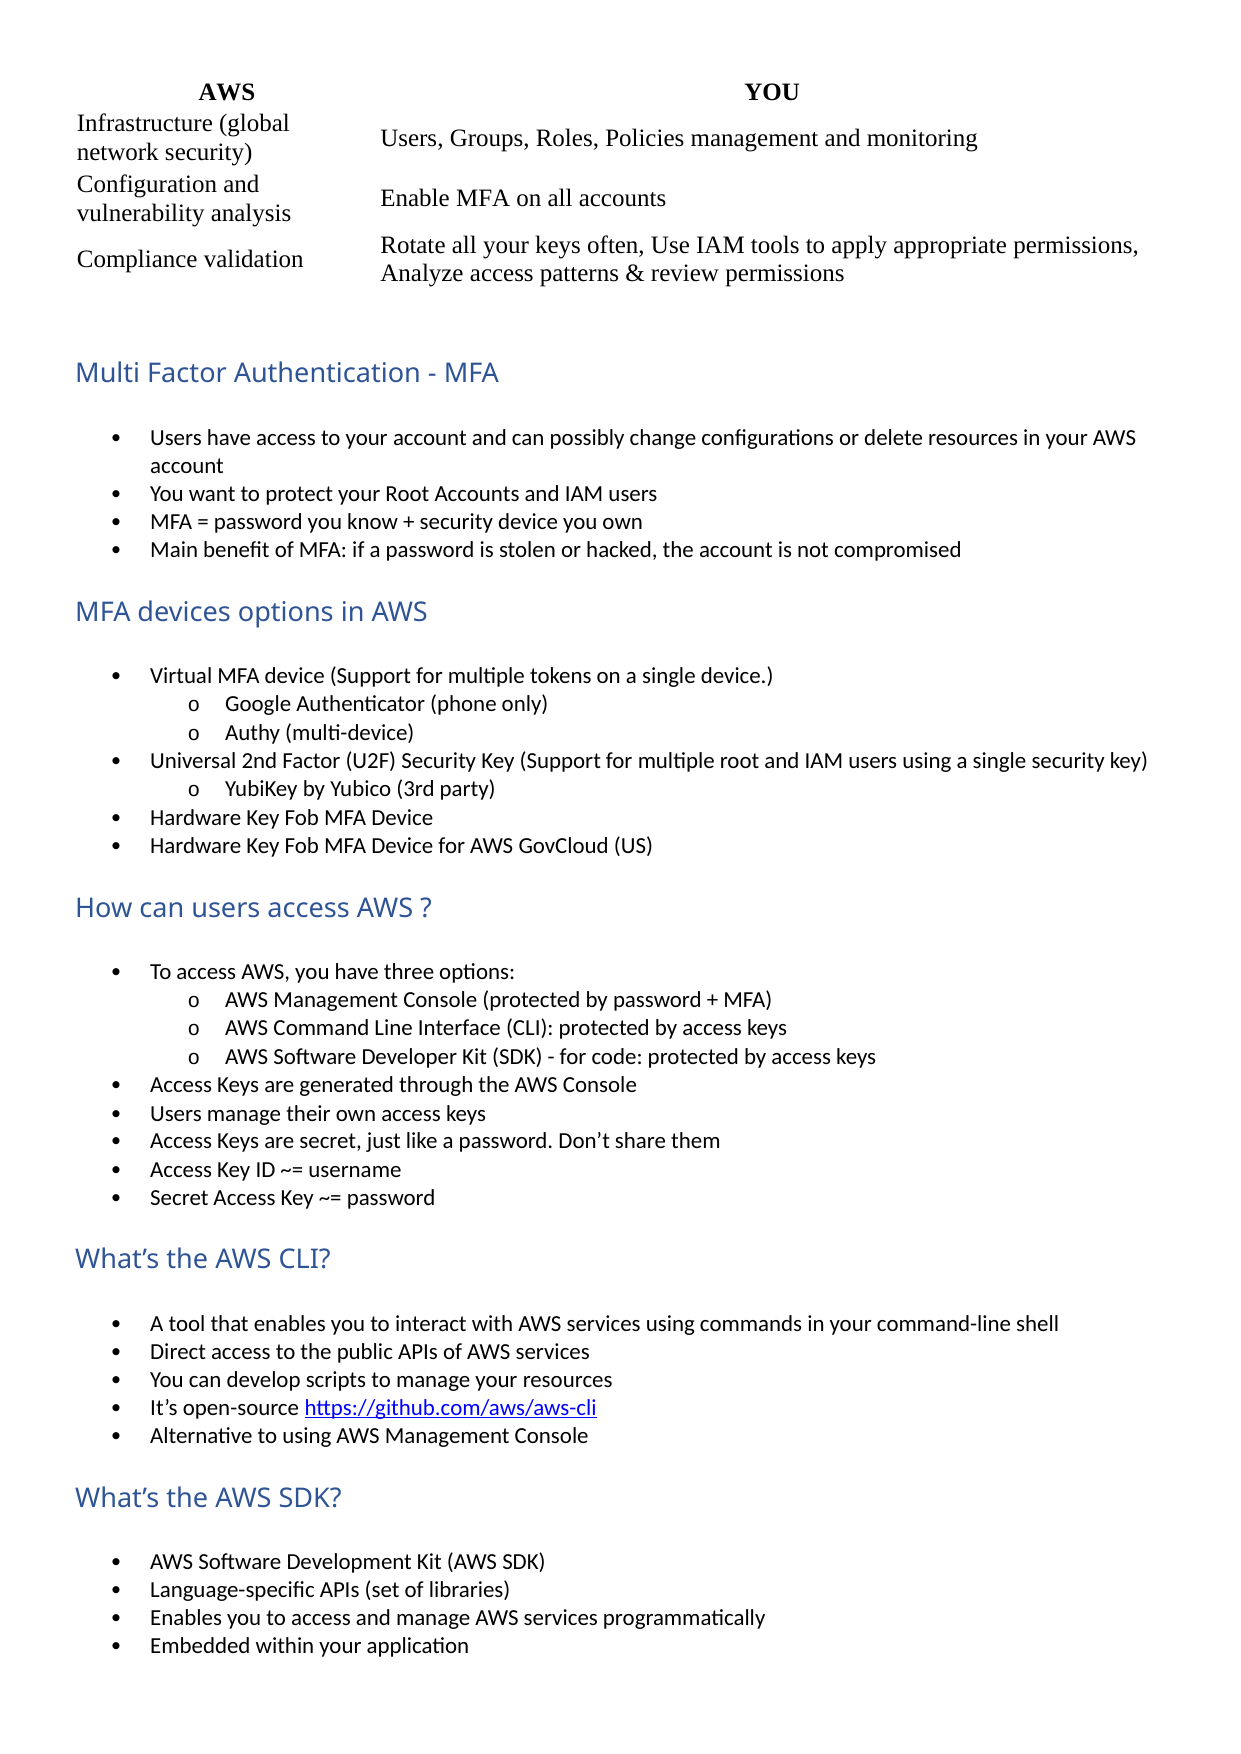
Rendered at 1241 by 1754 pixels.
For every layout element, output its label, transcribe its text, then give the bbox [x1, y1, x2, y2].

list Hardware Key Fob MFA Device for AWS GovCloud (US) [112, 831, 1165, 859]
list A tool that enables you to interact with AWS services using commands in your command-line shell [112, 1309, 1165, 1337]
list To access AWS, you have three options: [112, 957, 1165, 985]
list Secret Access Key ~= password [112, 1183, 1165, 1211]
list Main benefit of MFA: if a password is stolen or hacked, the account is not compromised [112, 535, 1165, 563]
list Virtual MFA device (Support for multiple tokens on a single device.) [112, 661, 1165, 689]
list Direct access to the public APIs of AWS services [112, 1337, 1165, 1365]
list MFA = password you know + security device you own [112, 507, 1165, 535]
table_cell Users, Groups, Roles, Policies management and monitoring [379, 107, 1165, 167]
list Embedded within your application [112, 1631, 1165, 1659]
table_cell Rotate all your keys often, Use IAM tools to apply appropriate permissions, Analyze access patterns & review permissions [379, 228, 1165, 289]
table_cell Configuration and vulnerability analysis [75, 168, 378, 228]
subtitle What’s the AWS SDK? [75, 1478, 1165, 1515]
list It’s open-source https://github.com/aws/aws-cli [112, 1393, 1165, 1421]
table_cell Enable MFA on all accounts [379, 168, 1165, 228]
list Language-specific APIs (set of libraries) [112, 1575, 1165, 1603]
subtitle What’s the AWS CLI? [75, 1240, 1165, 1277]
table_header AWS [75, 75, 378, 107]
list Universal 2nd Factor (U2F) Security Key (Support for multiple root and IAM users using a single security key) [112, 746, 1165, 774]
subtitle Multi Factor Authentication - MFA [75, 354, 1165, 391]
list Access Key ID ~= username [112, 1155, 1165, 1183]
list Google Authenticator (phone only) [187, 689, 1165, 718]
list You want to protect your Root Accounts and IAM users [112, 479, 1165, 507]
list Authy (multi-device) [187, 718, 1165, 746]
list AWS Management Console (protected by password + MFA) [187, 985, 1165, 1013]
list Access Keys are secret, just like a password. Don’t share them [112, 1127, 1165, 1155]
list You can develop scripts to manage your resources [112, 1365, 1165, 1393]
table_cell Infrastructure (global network security) [75, 107, 378, 167]
list AWS Command Line Interface (CLI): protected by access keys [187, 1013, 1165, 1042]
subtitle MFA devices options in AWS [75, 592, 1165, 629]
list AWS Software Development Kit (AWS SDK) [112, 1547, 1165, 1575]
list Users have access to your account and can possibly change configurations or delete resources in your AWS account [112, 423, 1165, 479]
list Users manage their own access keys [112, 1099, 1165, 1127]
table_cell Compliance validation [75, 228, 378, 289]
table_header YOU [379, 75, 1165, 107]
list YubiKey by Yubico (3rd party) [187, 774, 1165, 803]
list Alternative to using AWS Management Console [112, 1421, 1165, 1449]
list AWS Software Developer Kit (SDK) - for code: protected by access keys [187, 1042, 1165, 1071]
subtitle How can users access AWS ? [75, 888, 1165, 925]
list Access Keys are generated through the AWS Console [112, 1071, 1165, 1099]
list Enables you to access and manage AWS services programmatically [112, 1603, 1165, 1631]
list Hardware Key Fob MFA Device [112, 803, 1165, 831]
